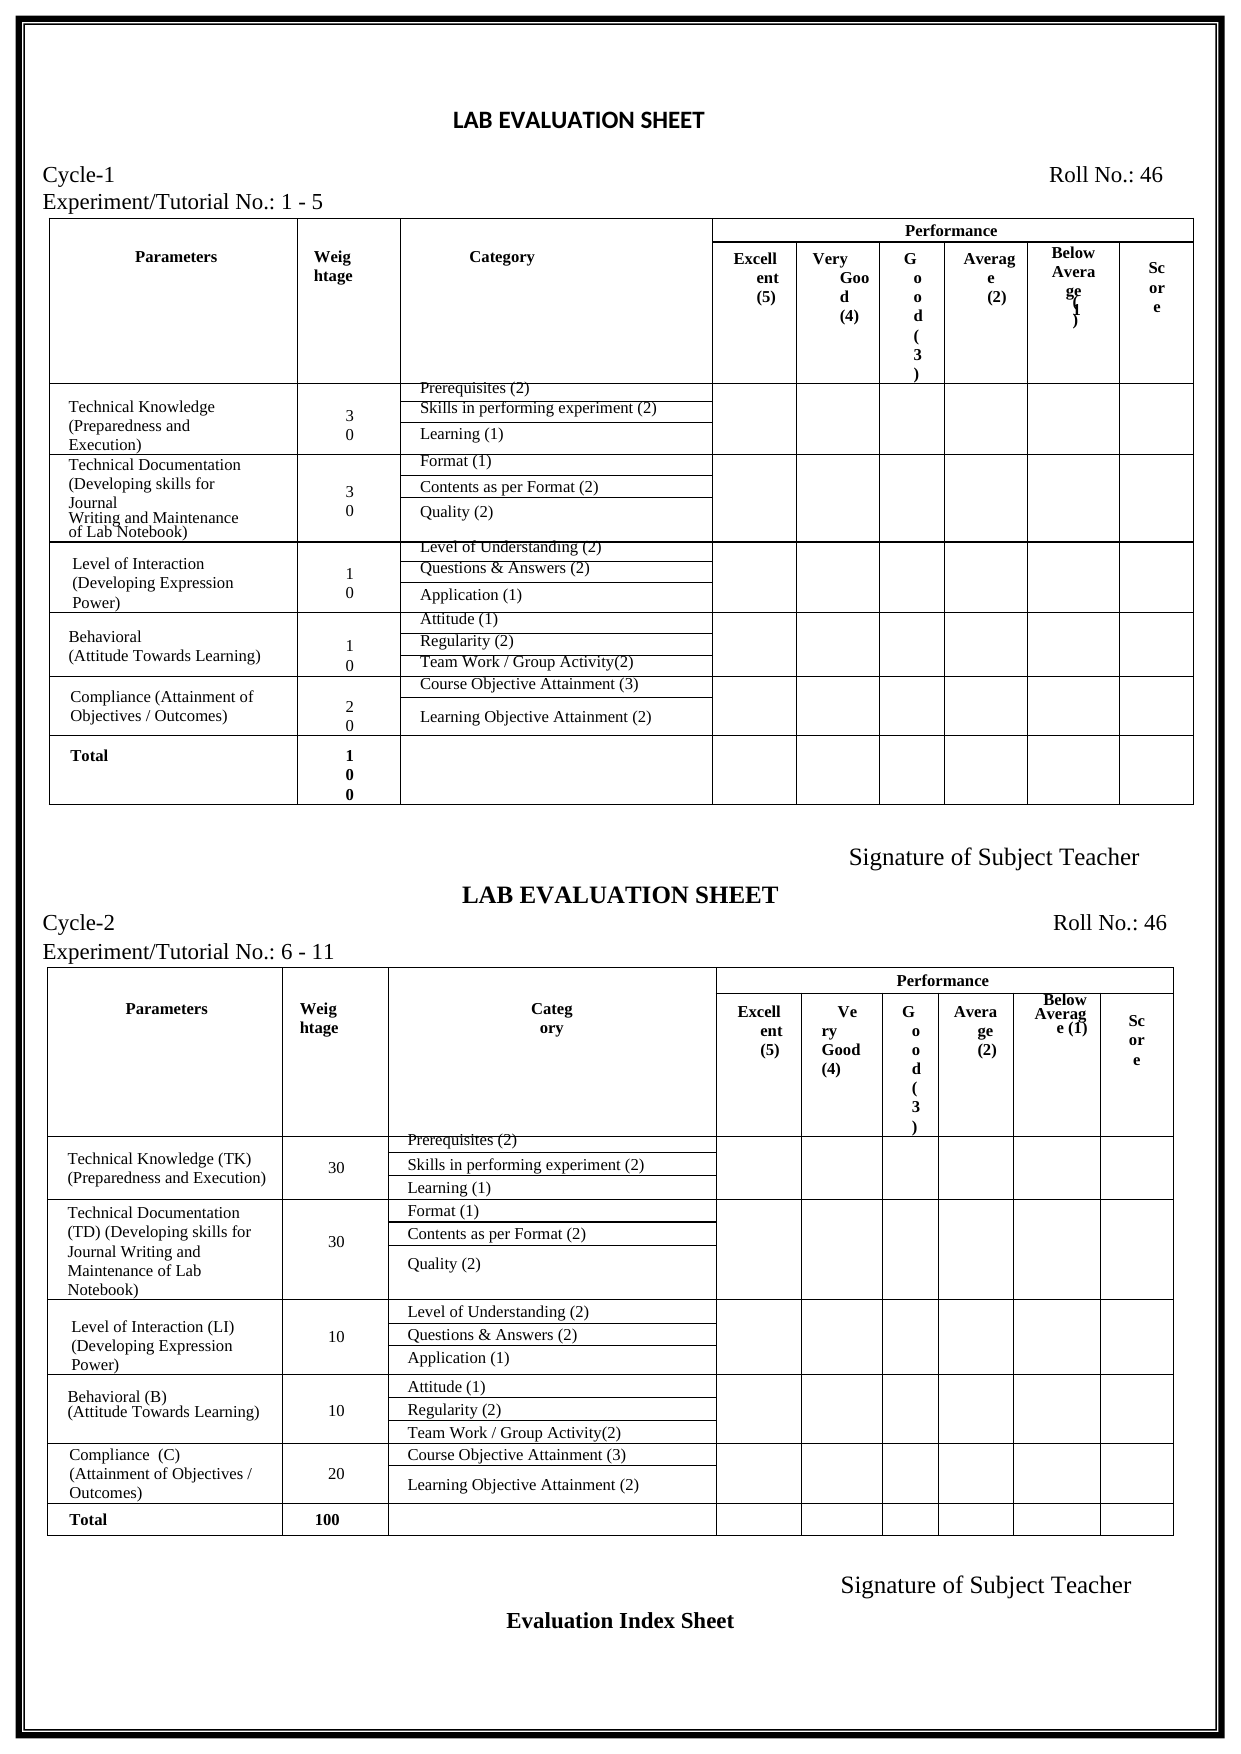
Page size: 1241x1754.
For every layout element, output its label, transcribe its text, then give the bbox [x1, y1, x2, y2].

table_cell Prerequisites (2) [389, 1137, 716, 1152]
table_cell 30 [298, 455, 400, 541]
table_cell [1120, 736, 1193, 803]
table_cell [1120, 677, 1193, 735]
table_cell Attitude (1) [401, 613, 712, 633]
table_cell [797, 677, 879, 735]
table_cell [797, 613, 879, 676]
table_cell [1028, 543, 1119, 612]
table_header Performance [713, 219, 1193, 241]
table_cell Technical Documentation (Developing skills for Journal Writing and Maintenance of Lab Notebook) [50, 455, 297, 541]
table_cell [1028, 736, 1119, 803]
table_cell [802, 1504, 882, 1534]
table_cell [1120, 384, 1193, 454]
table_cell [802, 1137, 882, 1199]
table_cell [1014, 1200, 1100, 1299]
table_cell Quality (2) [389, 1246, 716, 1299]
table_cell [1014, 1375, 1100, 1443]
table_cell [713, 677, 796, 735]
table_cell Average (2) [945, 243, 1027, 383]
table_cell Contents as per Format (2) [401, 476, 712, 497]
table_cell [1028, 677, 1119, 735]
table_cell 10 [298, 613, 400, 676]
table_cell 10 [283, 1375, 388, 1443]
table_cell [802, 1444, 882, 1503]
table_cell Compliance (Attainment of Objectives / Outcomes) [50, 677, 297, 735]
table_cell Technical Knowledge (TK) (Preparedness and Execution) [48, 1137, 282, 1199]
table_cell 20 [298, 677, 400, 735]
table_cell [713, 613, 796, 676]
table_cell Course Objective Attainment (3) [389, 1444, 716, 1465]
table_cell [883, 1375, 938, 1443]
table_cell [797, 455, 879, 541]
table_cell [1101, 1375, 1173, 1443]
table_cell Learning Objective Attainment (2) [389, 1466, 716, 1503]
table_cell Team Work / Group Activity(2) [389, 1421, 716, 1443]
table_cell Prerequisites (2) [401, 384, 712, 401]
table_cell [939, 1137, 1013, 1199]
subtitle LAB EVALUATION SHEET [91, 105, 1066, 135]
table_cell [1101, 1444, 1173, 1503]
table_cell Level of Interaction (LI) (Developing Expression Power) [48, 1300, 282, 1374]
table_cell Course Objective Attainment (3) [401, 677, 712, 697]
table_cell Skills in performing experiment (2) [389, 1153, 716, 1174]
table_cell [880, 736, 944, 803]
table_cell [797, 384, 879, 454]
table_cell 10 [298, 543, 400, 612]
table_cell [945, 455, 1027, 541]
table_cell [717, 1300, 801, 1374]
table_cell Skills in performing experiment (2) [401, 402, 712, 422]
table_cell [1014, 1300, 1100, 1374]
table_cell [939, 1504, 1013, 1534]
table_header Weig htage [298, 219, 400, 383]
table_cell 10 [283, 1300, 388, 1374]
table_cell [717, 1504, 801, 1534]
table_cell 30 [283, 1200, 388, 1299]
subtitle LAB EVALUATION SHEET [173, 881, 1067, 909]
table_cell Score [1120, 243, 1193, 383]
text Signature of Subject Teacher [31, 842, 1139, 871]
table_cell Level of Understanding (2) [389, 1300, 716, 1323]
table_cell Behavioral (B) (Attitude Towards Learning) [48, 1375, 282, 1443]
text Cycle-1 Roll No.: 46 [42, 161, 1205, 187]
table_cell [945, 613, 1027, 676]
text Signature of Subject Teacher [839, 1570, 1133, 1599]
table_cell [880, 613, 944, 676]
table_cell Technical Knowledge (Preparedness and Execution) [50, 384, 297, 454]
table_cell [883, 1200, 938, 1299]
table_cell [713, 455, 796, 541]
table_cell [713, 543, 796, 612]
table_cell Compliance (C) (Attainment of Objectives / Outcomes) [48, 1444, 282, 1503]
table_cell [880, 384, 944, 454]
table_cell Learning (1) [401, 423, 712, 454]
table_cell Regularity (2) [389, 1398, 716, 1420]
table_cell [713, 736, 796, 803]
table_cell [717, 1444, 801, 1503]
table_cell [717, 1137, 801, 1199]
table_cell [1101, 1137, 1173, 1199]
table_cell Good (3) [883, 994, 938, 1136]
table_cell 100 [298, 736, 400, 803]
table_cell Questions & Answers (2) [401, 562, 712, 582]
table_cell [883, 1504, 938, 1534]
table_cell Learning Objective Attainment (2) [401, 698, 712, 735]
table_cell [939, 1375, 1013, 1443]
table_cell Quality (2) [401, 498, 712, 541]
table_cell 100 [283, 1504, 388, 1534]
table_cell [1120, 543, 1193, 612]
table_cell Regularity (2) [401, 634, 712, 655]
table_cell Excellent (5) [717, 994, 801, 1136]
table_cell Very Good (4) [802, 994, 882, 1136]
table_cell [713, 384, 796, 454]
table_header Performance [717, 968, 1173, 992]
table_cell Questions & Answers (2) [389, 1324, 716, 1345]
table_cell [880, 543, 944, 612]
table_cell Very Good (4) [797, 243, 879, 383]
text Evaluation Index Sheet [173, 1607, 1067, 1633]
table_cell [945, 736, 1027, 803]
table_cell Learning (1) [389, 1176, 716, 1199]
table_cell [717, 1200, 801, 1299]
table_cell [945, 384, 1027, 454]
table_cell [1028, 384, 1119, 454]
text Experiment/Tutorial No.: 6 - 11 [42, 938, 1205, 964]
table_cell Good (3) [880, 243, 944, 383]
table_cell Format (1) [401, 455, 712, 475]
table_cell [1101, 1300, 1173, 1374]
table_cell [1120, 613, 1193, 676]
table_cell [802, 1375, 882, 1443]
table_cell [1028, 613, 1119, 676]
table_cell [883, 1300, 938, 1374]
table_cell [797, 736, 879, 803]
table_cell [939, 1300, 1013, 1374]
text Experiment/Tutorial No.: 1 - 5 [42, 188, 1205, 215]
table_cell 20 [283, 1444, 388, 1503]
table_cell [880, 677, 944, 735]
table_cell Application (1) [401, 583, 712, 612]
table_cell Level of Understanding (2) [401, 543, 712, 561]
table_cell Excellent (5) [713, 243, 796, 383]
table_cell [939, 1200, 1013, 1299]
table_cell [1101, 1200, 1173, 1299]
table_cell Below Average (1) [1014, 994, 1100, 1136]
table_cell Behavioral (Attitude Towards Learning) [50, 613, 297, 676]
table_cell Technical Documentation (TD) (Developing skills for Journal Writing and Maintenance of Lab Notebook) [48, 1200, 282, 1299]
table_cell [1028, 455, 1119, 541]
table_cell Score [1101, 994, 1173, 1136]
table_cell [401, 736, 712, 803]
table_cell [802, 1200, 882, 1299]
table_cell [939, 1444, 1013, 1503]
table_cell [389, 1504, 716, 1534]
table_cell [1014, 1444, 1100, 1503]
table_cell Contents as per Format (2) [389, 1223, 716, 1245]
table_header Weig htage [283, 968, 388, 1136]
table_cell [717, 1375, 801, 1443]
table_cell [1101, 1504, 1173, 1534]
table_cell Average (2) [939, 994, 1013, 1136]
table_header Parameters [50, 219, 297, 383]
table_cell 30 [283, 1137, 388, 1199]
table_cell Total [50, 736, 297, 803]
table_cell [1120, 455, 1193, 541]
text Cycle-2 Roll No.: 46 [42, 909, 1205, 936]
table_cell Application (1) [389, 1346, 716, 1374]
table_cell [883, 1137, 938, 1199]
table_header Category [401, 219, 712, 383]
table_cell [797, 543, 879, 612]
table_cell [880, 455, 944, 541]
table_cell Attitude (1) [389, 1375, 716, 1397]
table_cell Below Average (1) [1028, 243, 1119, 383]
table_cell Team Work / Group Activity(2) [401, 656, 712, 676]
table_cell [802, 1300, 882, 1374]
table_cell [945, 677, 1027, 735]
table_header Parameters [48, 968, 282, 1136]
table_cell Level of Interaction (Developing Expression Power) [50, 543, 297, 612]
table_header Category [389, 968, 716, 1136]
table_cell [883, 1444, 938, 1503]
table_cell [945, 543, 1027, 612]
table_cell Format (1) [389, 1200, 716, 1221]
table_cell Total [48, 1504, 282, 1534]
table_cell [1014, 1504, 1100, 1534]
table_cell [1014, 1137, 1100, 1199]
table_cell 30 [298, 384, 400, 454]
